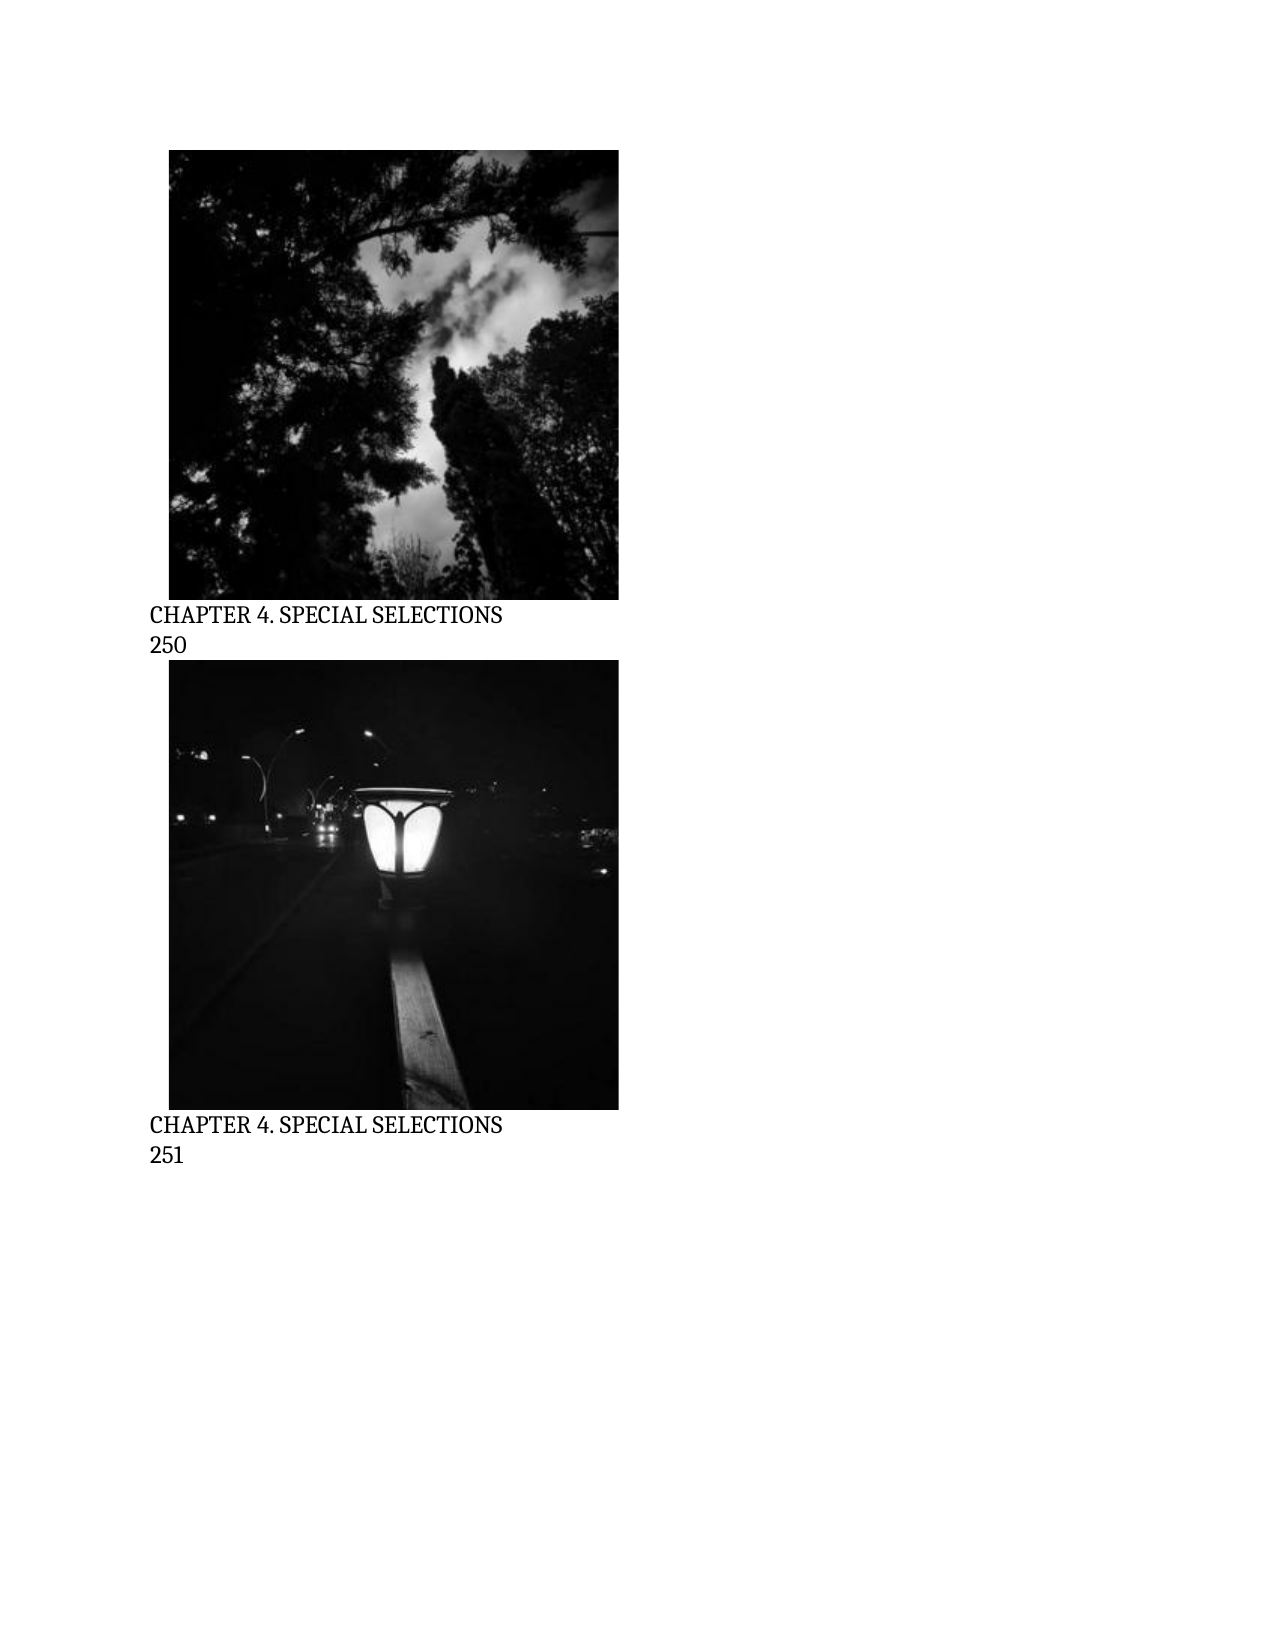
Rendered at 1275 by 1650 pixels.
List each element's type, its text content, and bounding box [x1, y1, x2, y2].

text 251 [150, 1140, 1125, 1170]
text 250 [150, 630, 1125, 660]
picture [168, 150, 619, 600]
text CHAPTER 4. SPECIAL SELECTIONS [150, 1110, 1125, 1140]
picture [168, 660, 619, 1110]
text CHAPTER 4. SPECIAL SELECTIONS [150, 600, 1125, 630]
